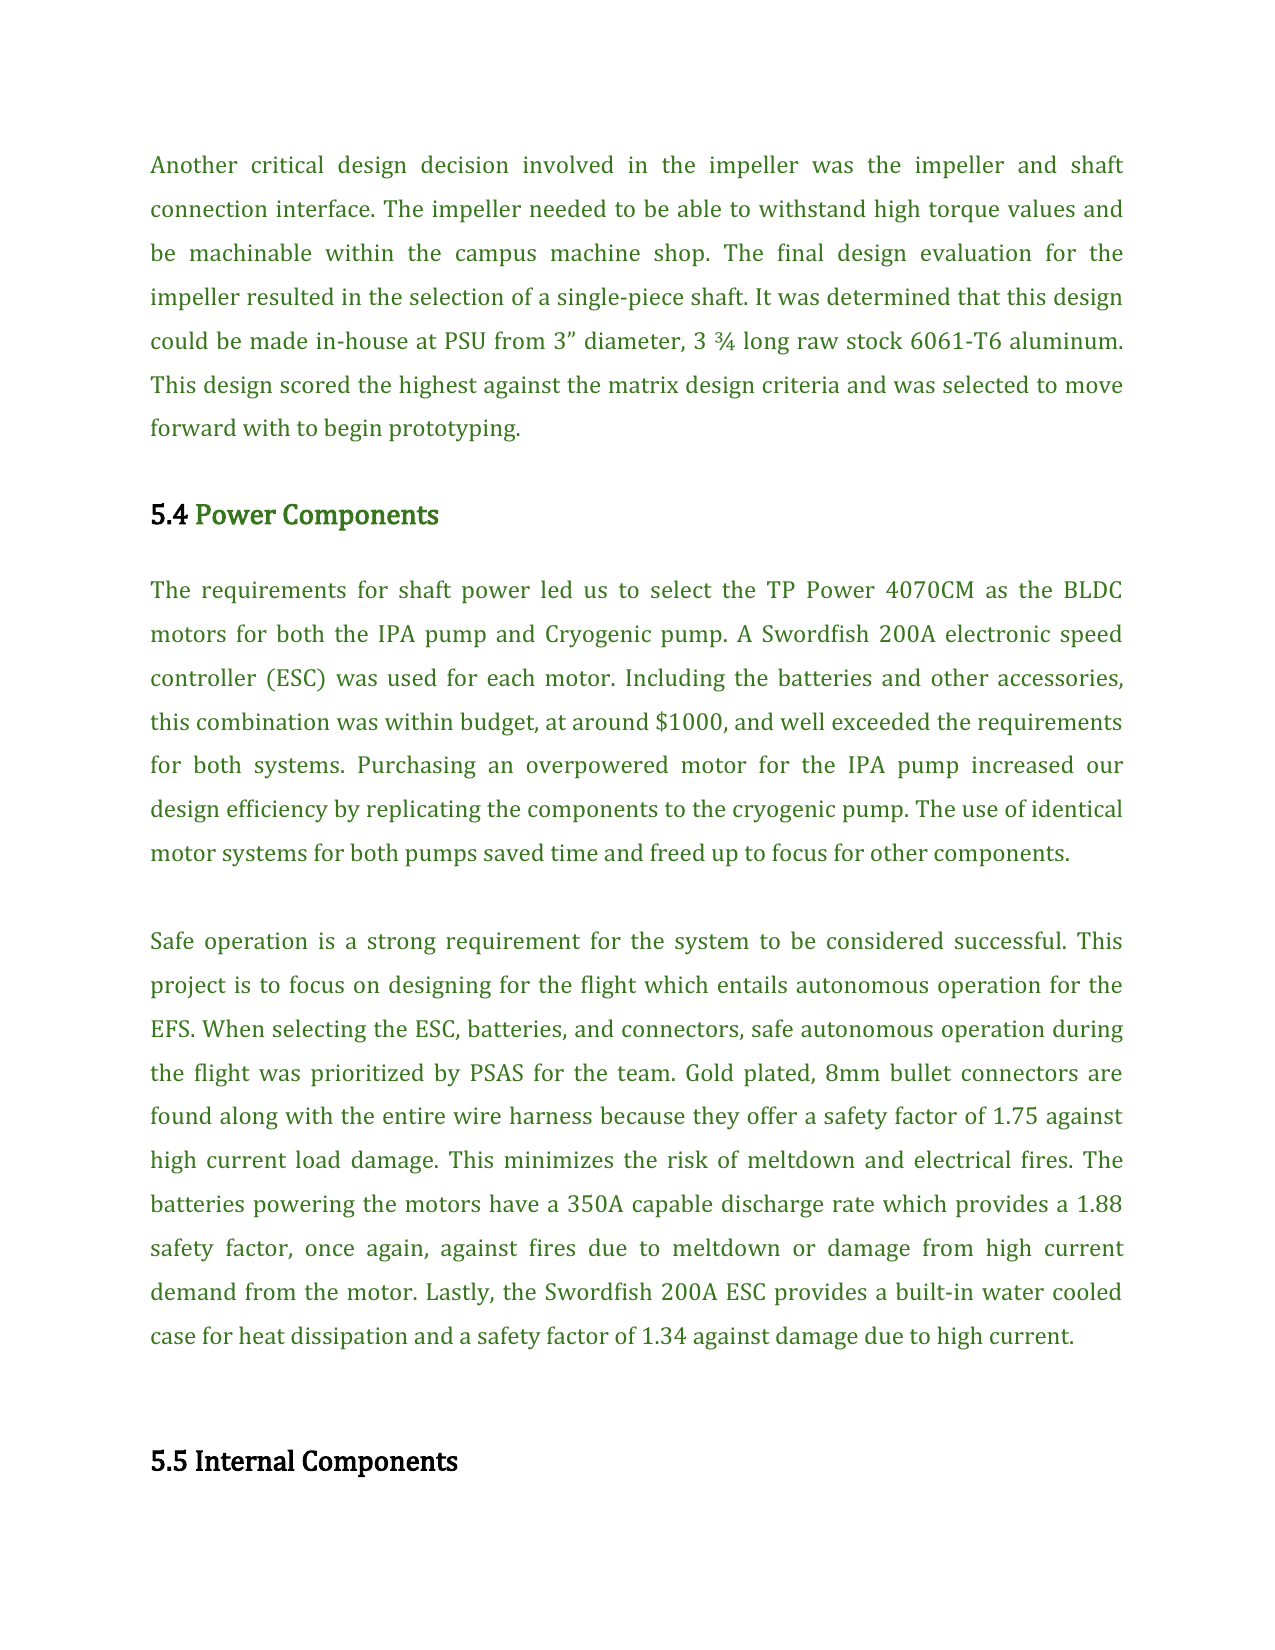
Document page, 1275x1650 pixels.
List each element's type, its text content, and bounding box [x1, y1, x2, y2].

text 5.5 Internal Components [150, 1443, 1125, 1477]
text Safe operation is a strong requirement for the system to be considered successful. This project is to focus on designing for the flight which entails autonomous operation for the EFS. When selecting the ESC, batteries, and connectors, safe autonomous operation during the flight was prioritized by PSAS for the team. Gold plated, 8mm bullet connectors are found along with the entire wire harness because they offer a safety factor of 1.75 against high current load damage. This minimizes the risk of meltdown and electrical fires. The batteries powering the motors have a 350A capable discharge rate which provides a 1.88 safety factor, once again, against fires due to meltdown or damage from high current demand from the motor. Lastly, the Swordfish 200A ESC provides a built-in water cooled case for heat dissipation and a safety factor of 1.34 against damage due to high current. [150, 926, 1125, 1349]
text Another critical design decision involved in the impeller was the impeller and shaft connection interface. The impeller needed to be able to withstand high torque values and be machinable within the campus machine shop. The final design evaluation for the impeller resulted in the selection of a single-piece shaft. It was determined that this design could be made in-house at PSU from 3” diameter, 3 ¾ long raw stock 6061-T6 aluminum. This design scored the highest against the matrix design criteria and was selected to move forward with to begin prototyping. [150, 150, 1125, 442]
text 5.4 Power Components [150, 496, 1125, 530]
text The requirements for shaft power led us to select the TP Power 4070CM as the BLDC motors for both the IPA pump and Cryogenic pump. A Swordfish 200A electronic speed controller (ESC) was used for each motor. Including the batteries and other accessories, this combination was within budget, at around $1000, and well exceeded the requirements for both systems. Purchasing an overpowered motor for the IPA pump increased our design efficiency by replicating the components to the cryogenic pump. The use of identical motor systems for both pumps saved time and freed up to focus for other components. [150, 575, 1125, 867]
